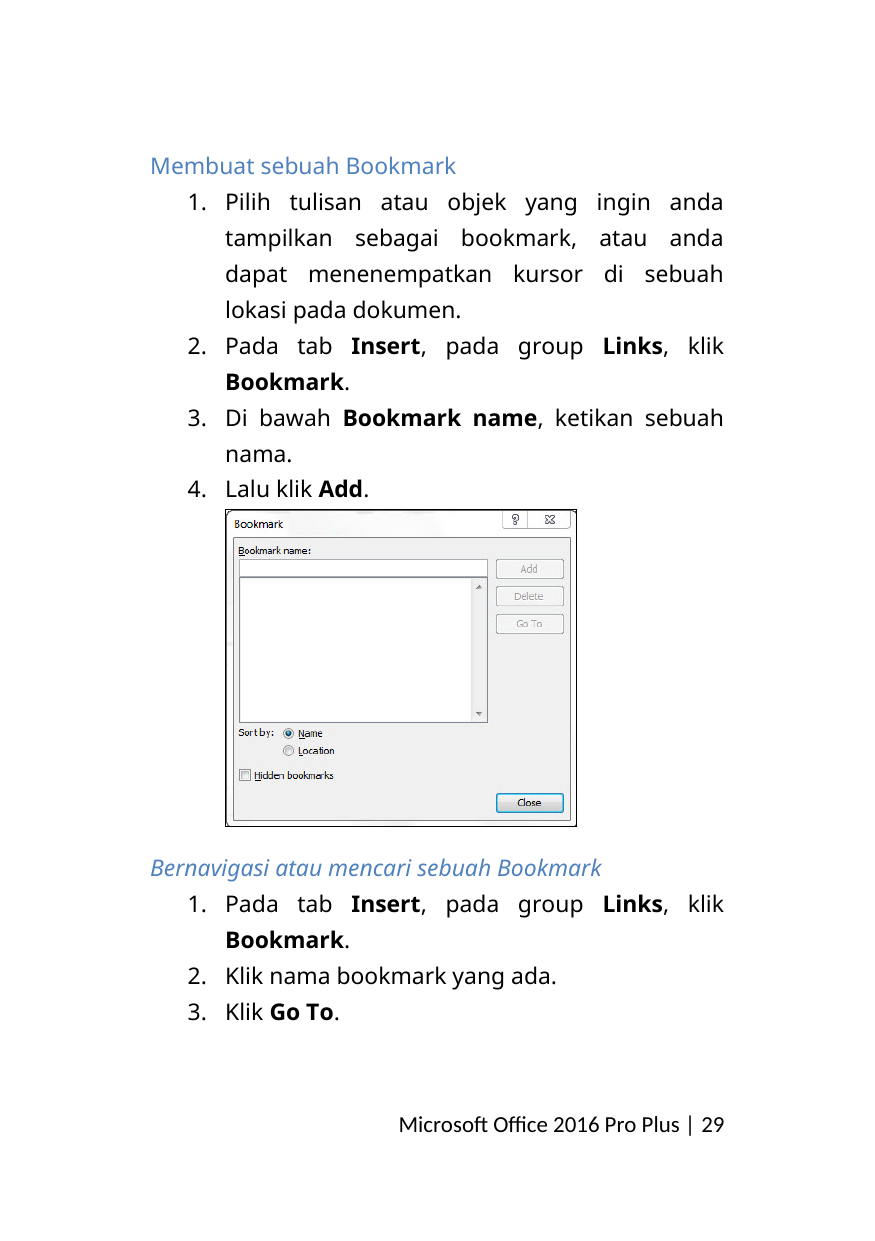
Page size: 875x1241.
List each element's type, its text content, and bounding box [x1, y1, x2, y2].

list Di bawah Bookmark name, ketikan sebuah nama. [187, 402, 724, 469]
list Pilih tulisan atau objek yang ingin anda tampilkan sebagai bookmark, atau anda dapat menenempatkan kursor di sebuah lokasi pada dokumen. [187, 186, 724, 325]
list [187, 888, 724, 955]
list Klik Go To. [187, 996, 724, 1027]
list Lalu klik Add. [187, 473, 724, 505]
text Bernavigasi atau mencari sebuah Bookmark [150, 852, 724, 883]
text Membuat sebuah Bookmark [150, 150, 724, 181]
list Pada tab Insert, pada group Links, klik Bookmark. [187, 330, 724, 397]
list Klik nama bookmark yang ada. [187, 960, 724, 991]
picture [226, 510, 576, 826]
